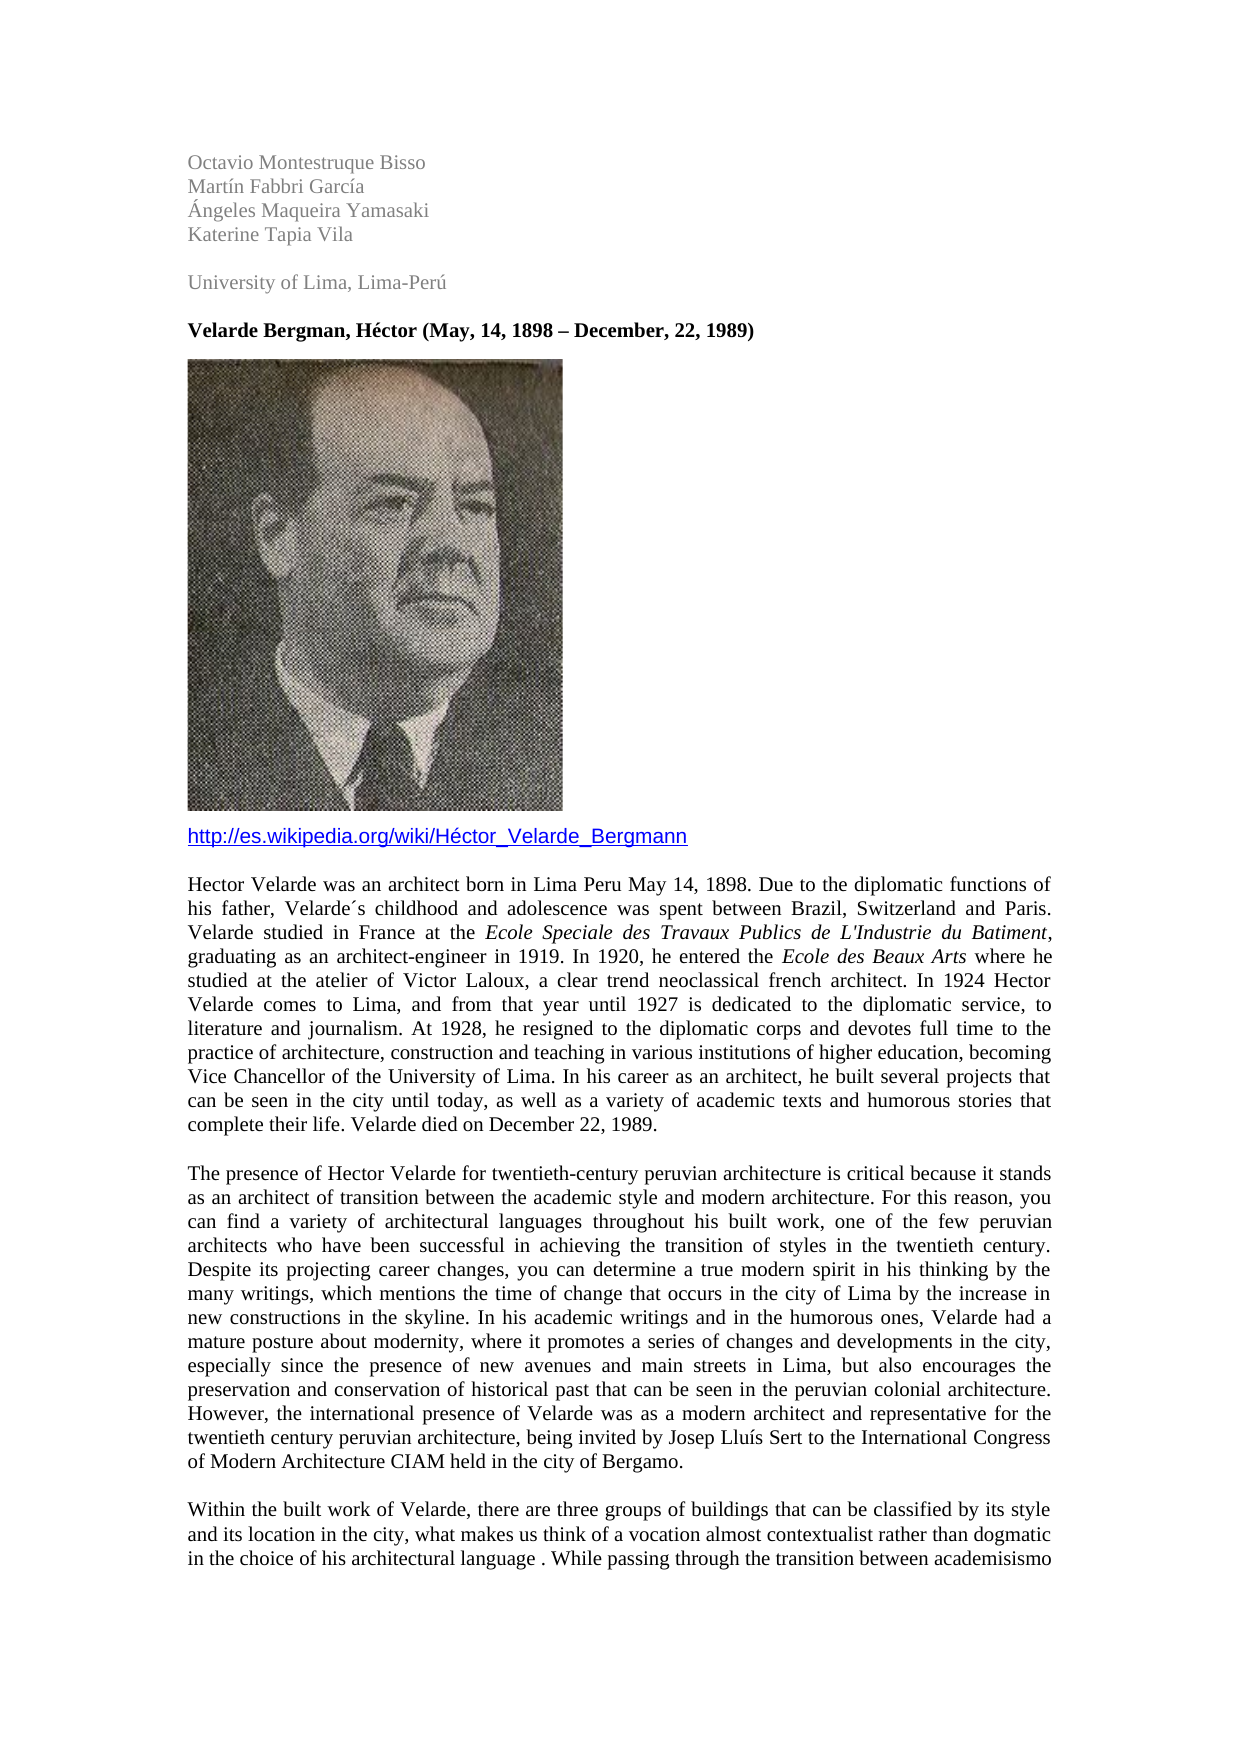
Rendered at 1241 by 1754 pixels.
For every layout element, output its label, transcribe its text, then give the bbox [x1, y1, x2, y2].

text Martín Fabbri García [187, 174, 1053, 198]
picture [187, 359, 563, 811]
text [187, 1497, 1053, 1569]
text http://es.wikipedia.org/wiki/Héctor_Velarde_Bergmann [187, 824, 1053, 848]
text University of Lima, Lima-Perú [187, 270, 1053, 294]
text Katerine Tapia Vila [187, 222, 1053, 246]
text Octavio Montestruque Bisso [187, 150, 1053, 174]
text The presence of Hector Velarde for twentieth-century peruvian architecture is critical because it stands as an architect of transition between the academic style and modern architecture. For this reason, you can find a variety of architectural languages ​​throughout his built work, one of the few peruvian architects who have been successful in achieving the transition of styles in the twentieth century. Despite its projecting career changes, you can determine a true modern spirit in his thinking by the many writings, which mentions the time of change that occurs in the city of Lima by the increase in new constructions in the skyline. In his academic writings and in the humorous ones, Velarde had a mature posture about modernity, where it promotes a series of changes and developments in the city, especially since the presence of new avenues and main streets in Lima, but also encourages the preservation and conservation of historical past that can be seen in the peruvian colonial architecture. However, the international presence of Velarde was as a modern architect and representative for the twentieth century peruvian architecture, being invited by Josep Lluís Sert to the International Congress of Modern Architecture CIAM held in the city of Bergamo. [187, 1161, 1053, 1473]
text Ángeles Maqueira Yamasaki [187, 198, 1053, 222]
text Hector Velarde was an architect born in Lima Peru May 14, 1898. Due to the diplomatic functions of his father, Velarde´s childhood and adolescence was spent between Brazil, Switzerland and Paris. Velarde studied in France at the Ecole Speciale des Travaux Publics de L'Industrie du Batiment, graduating as an architect-engineer in 1919. In 1920, he entered the Ecole des Beaux Arts where he studied at the atelier of Victor Laloux, a clear trend neoclassical french architect. In 1924 Hector Velarde comes to Lima, and from that year until 1927 is dedicated to the diplomatic service, to literature and journalism. At 1928, he resigned to the diplomatic corps and devotes full time to the practice of architecture, construction and teaching in various institutions of higher education, becoming Vice Chancellor of the University of Lima. In his career as an architect, he built several projects that can be seen in the city until today, as well as a variety of academic texts and humorous stories that complete their life. Velarde died on December 22, 1989. [187, 872, 1053, 1136]
text Velarde Bergman, Héctor (May, 14, 1898 – December, 22, 1989) [187, 318, 1053, 342]
